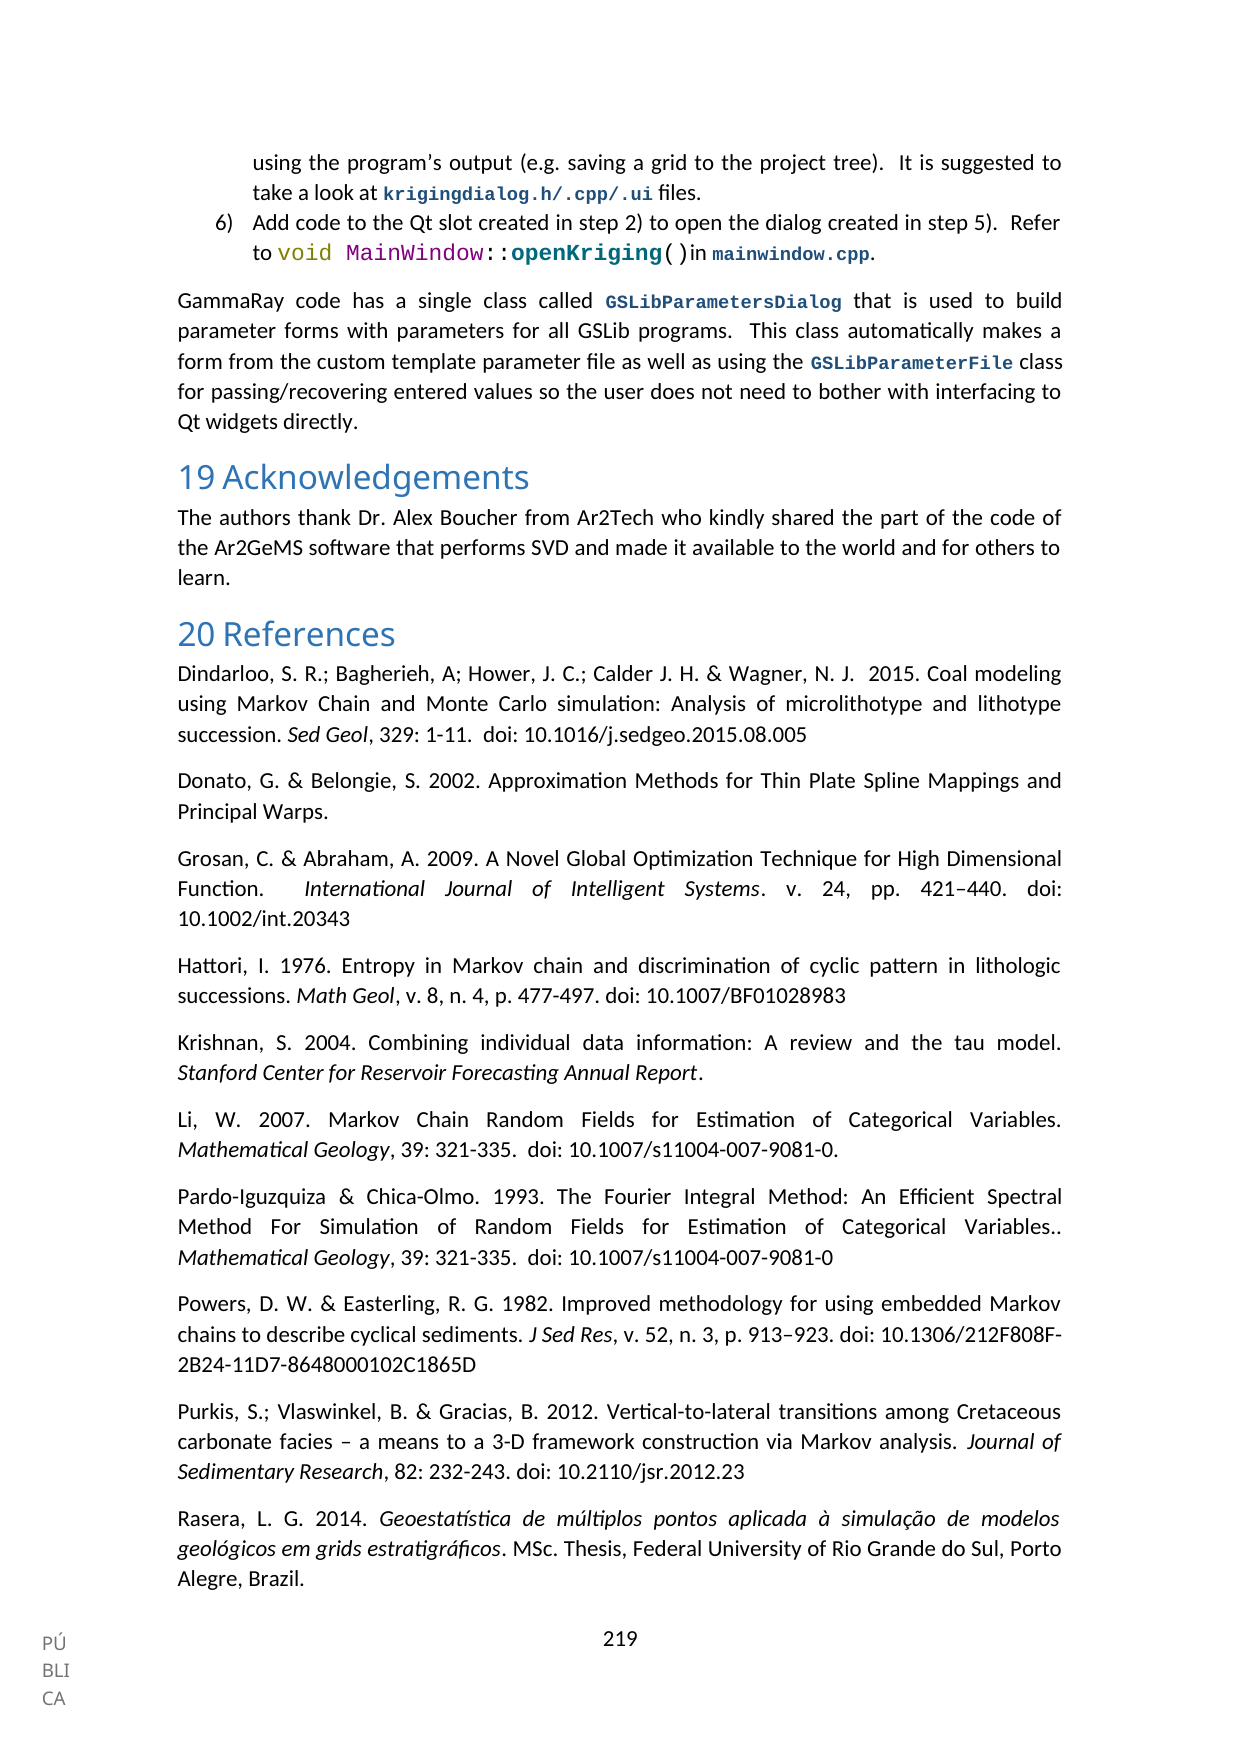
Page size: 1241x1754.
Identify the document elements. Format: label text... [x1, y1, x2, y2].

text Li, W. 2007. Markov Chain Random Fields for Estimation of Categorical Variables. Mathematical Geology, 39: 321-335. doi: 10.1007/s11004-007-9081-0. [177, 1105, 1063, 1163]
text Grosan, C. & Abraham, A. 2009. A Novel Global Optimization Technique for High Dimensional Function. International Journal of Intelligent Systems. v. 24, pp. 421–440. doi: 10.1002/int.20343 [177, 844, 1063, 932]
subtitle References [177, 610, 1063, 656]
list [215, 148, 1063, 206]
text Donato, G. & Belongie, S. 2002. Approximation Methods for Thin Plate Spline Mappings and Principal Warps. [177, 767, 1063, 825]
text Hattori, I. 1976. Entropy in Markov chain and discrimination of cyclic pattern in lithologic successions. Math Geol, v. 8, n. 4, p. 477-497. doi: 10.1007/BF01028983 [177, 951, 1063, 1009]
text Purkis, S.; Vlaswinkel, B. & Gracias, B. 2012. Vertical-to-lateral transitions among Cretaceous carbonate facies – a means to a 3-D framework construction via Markov analysis. Journal of Sedimentary Research, 82: 232-243. doi: 10.2110/jsr.2012.23 [177, 1397, 1063, 1485]
text Dindarloo, S. R.; Bagherieh, A; Hower, J. C.; Calder J. H. & Wagner, N. J. 2015. Coal modeling using Markov Chain and Monte Carlo simulation: Analysis of microlithotype and lithotype succession. Sed Geol, 329: 1-11. doi: 10.1016/j.sedgeo.2015.08.005 [177, 659, 1063, 748]
text The authors thank Dr. Alex Boucher from Ar2Tech who kindly shared the part of the code of the Ar2GeMS software that performs SVD and made it available to the world and for others to learn. [177, 503, 1063, 591]
text GammaRay code has a single class called GSLibParametersDialog that is used to build parameter forms with parameters for all GSLib programs. This class automatically makes a form from the custom template parameter file as well as using the GSLibParameterFile class for passing/recovering entered values so the user does not need to bother with interfacing to Qt widgets directly. [177, 286, 1063, 435]
list Add code to the Qt slot created in step 2) to open the dialog created in step 5). Refer to void MainWindow::openKriging()in mainwindow.cpp. [215, 208, 1063, 267]
subtitle Acknowledgements [177, 454, 1063, 499]
text Krishnan, S. 2004. Combining individual data information: A review and the tau model. Stanford Center for Reservoir Forecasting Annual Report. [177, 1028, 1063, 1086]
text Powers, D. W. & Easterling, R. G. 1982. Improved methodology for using embedded Markov chains to describe cyclical sediments. J Sed Res, v. 52, n. 3, p. 913–923. doi: 10.1306/212F808F-2B24-11D7-8648000102C1865D [177, 1289, 1063, 1378]
text Pardo-Iguzquiza & Chica-Olmo. 1993. The Fourier Integral Method: An Efficient Spectral Method For Simulation of Random Fields for Estimation of Categorical Variables.. Mathematical Geology, 39: 321-335. doi: 10.1007/s11004-007-9081-0 [177, 1182, 1063, 1271]
text Rasera, L. G. 2014. Geoestatística de múltiplos pontos aplicada à simulação de modelos geológicos em grids estratigráficos. MSc. Thesis, Federal University of Rio Grande do Sul, Porto Alegre, Brazil. [177, 1504, 1063, 1592]
